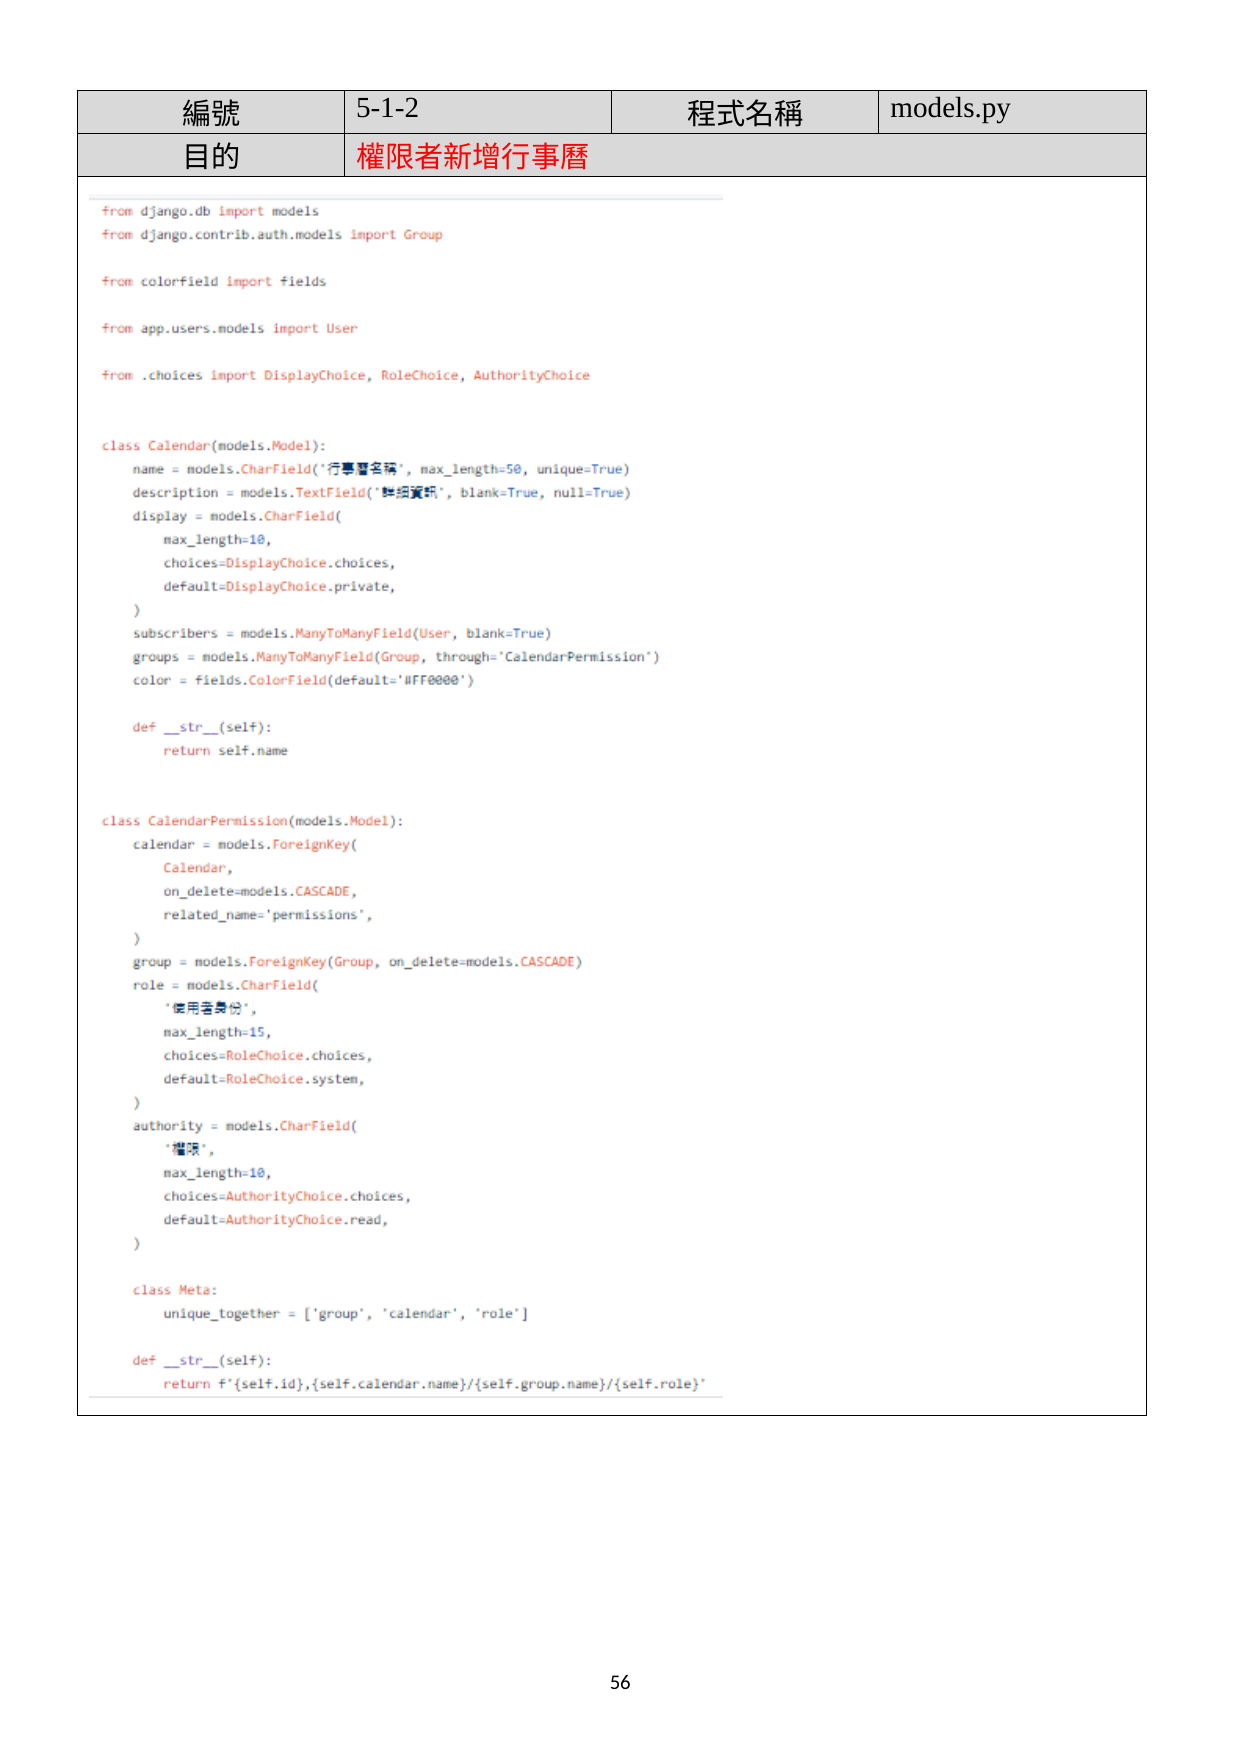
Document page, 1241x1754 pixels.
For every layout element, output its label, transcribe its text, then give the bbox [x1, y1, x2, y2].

table_cell 目的 [78, 134, 344, 176]
table_header 編號 [78, 91, 344, 133]
table_header 5-1-2 [345, 91, 611, 133]
table_cell [78, 177, 1146, 1415]
table_header models.py [879, 91, 1146, 133]
table_cell 權限者新增行事曆 [345, 134, 1146, 176]
table_header 程式名稱 [612, 91, 878, 133]
picture [88, 194, 723, 1398]
